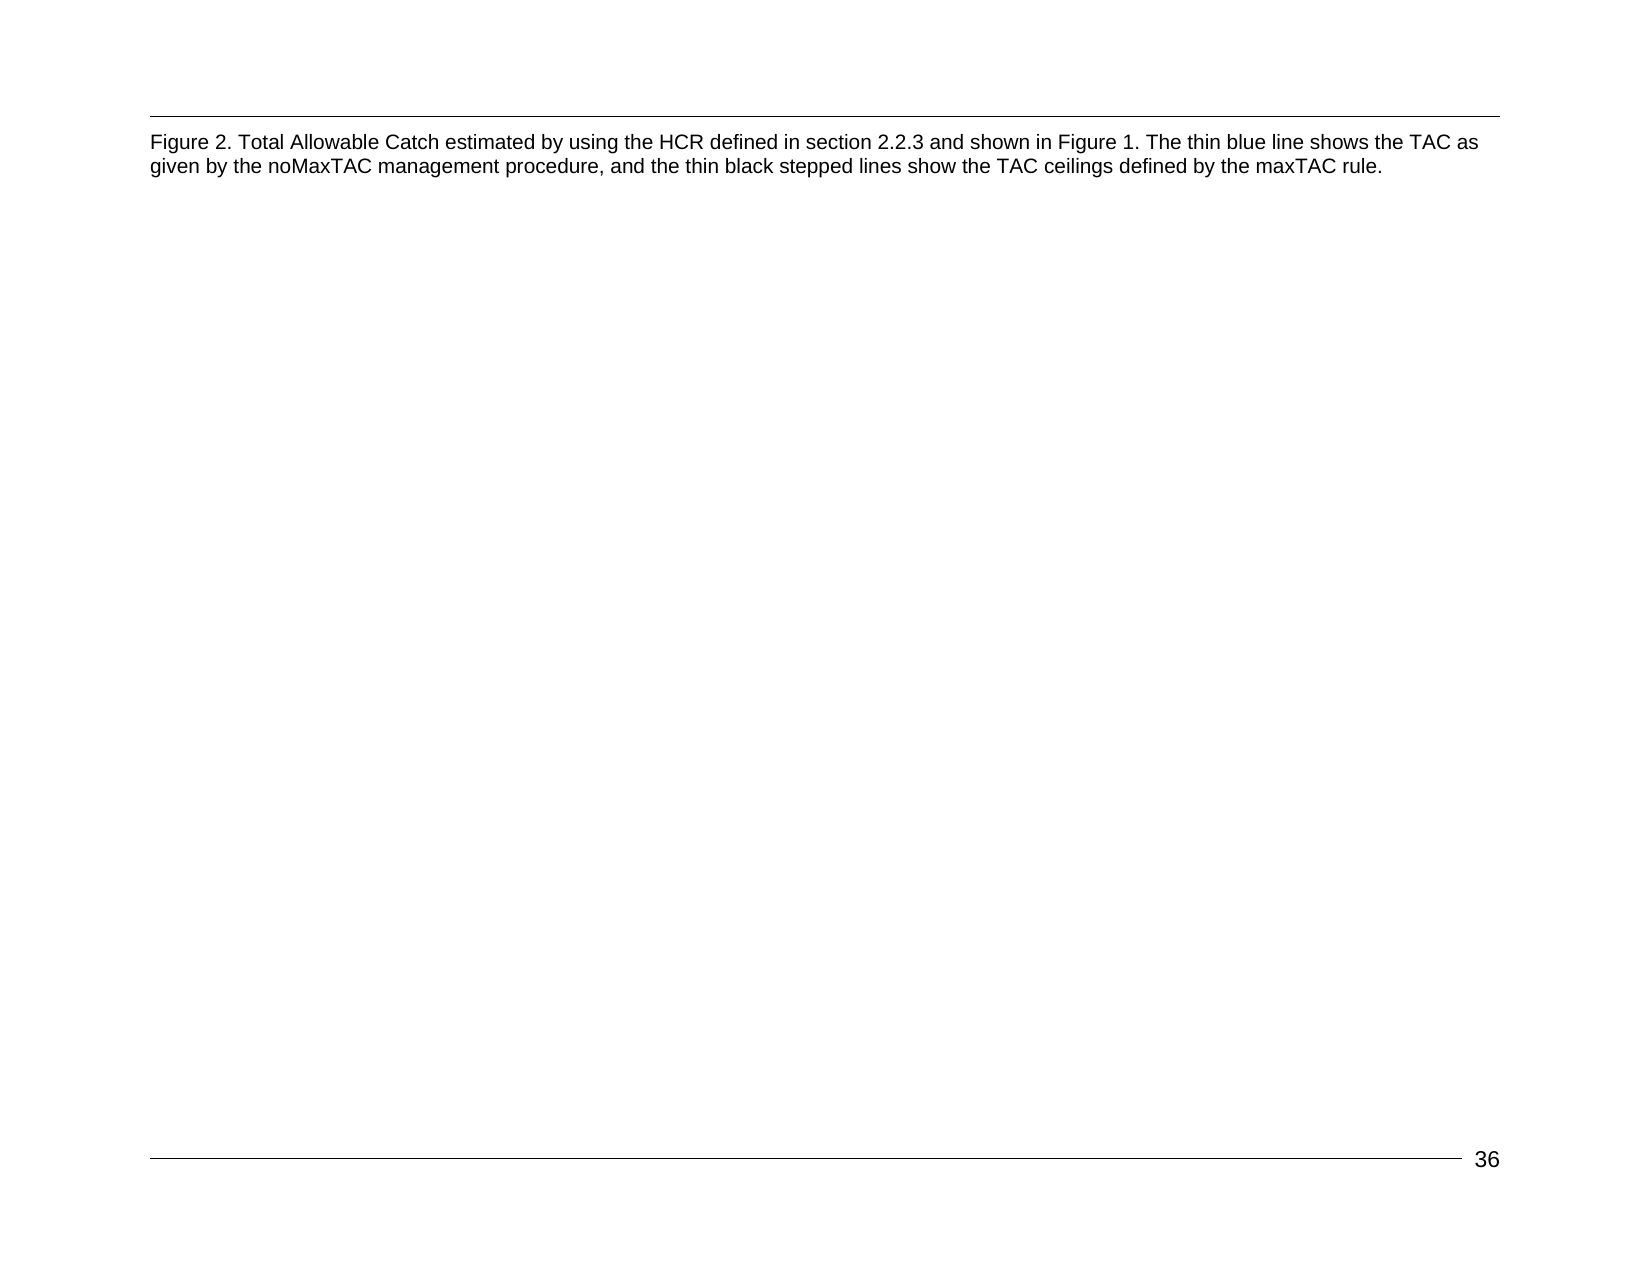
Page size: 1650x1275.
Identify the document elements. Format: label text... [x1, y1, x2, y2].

text Figure 2. Total Allowable Catch estimated by using the HCR defined in section 2.2.3 and shown in Figure 1. The thin blue line shows the TAC as given by the noMaxTAC management procedure, and the thin black stepped lines show the TAC ceilings defined by the maxTAC rule. [150, 129, 1500, 177]
